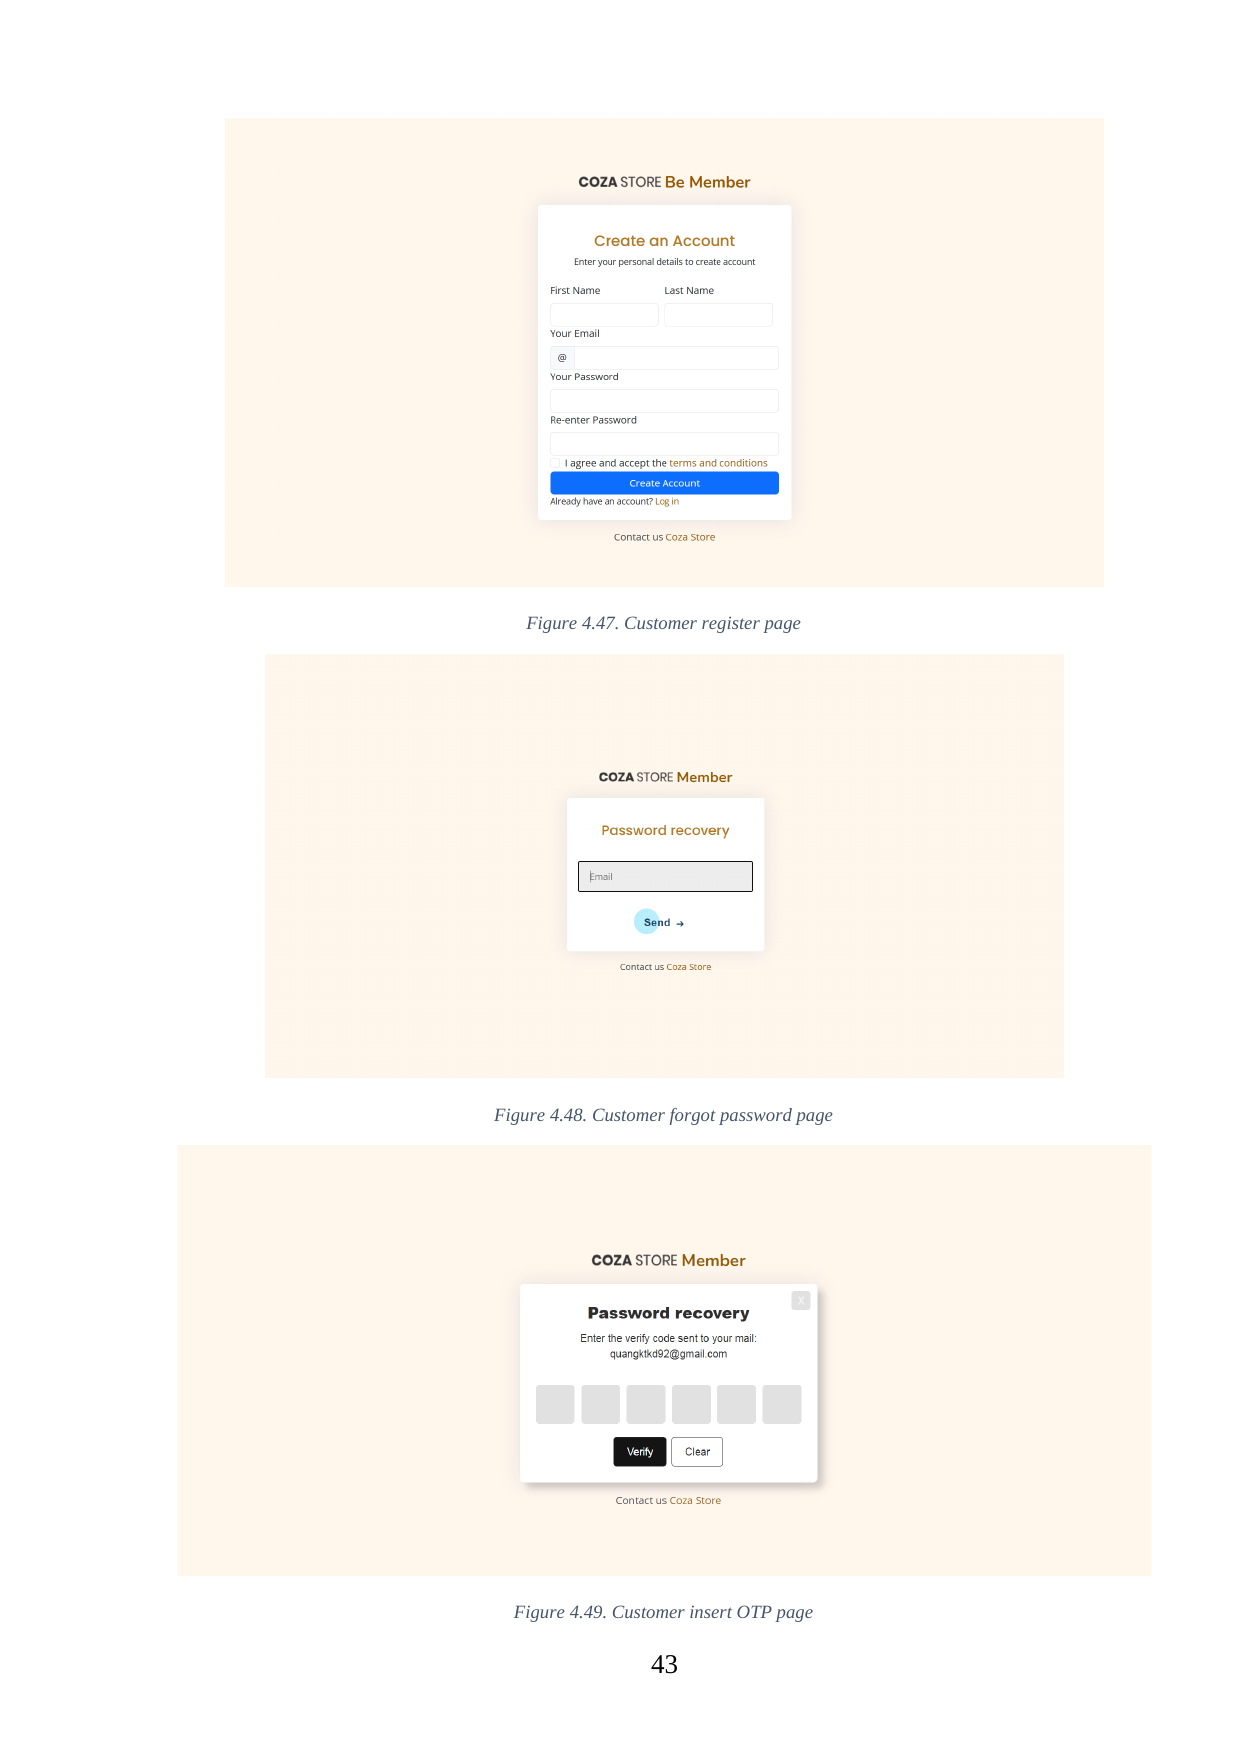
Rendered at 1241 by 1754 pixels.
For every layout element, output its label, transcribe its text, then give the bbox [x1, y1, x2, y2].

picture [265, 654, 1064, 1078]
picture [177, 1145, 1152, 1576]
picture [224, 118, 1105, 587]
